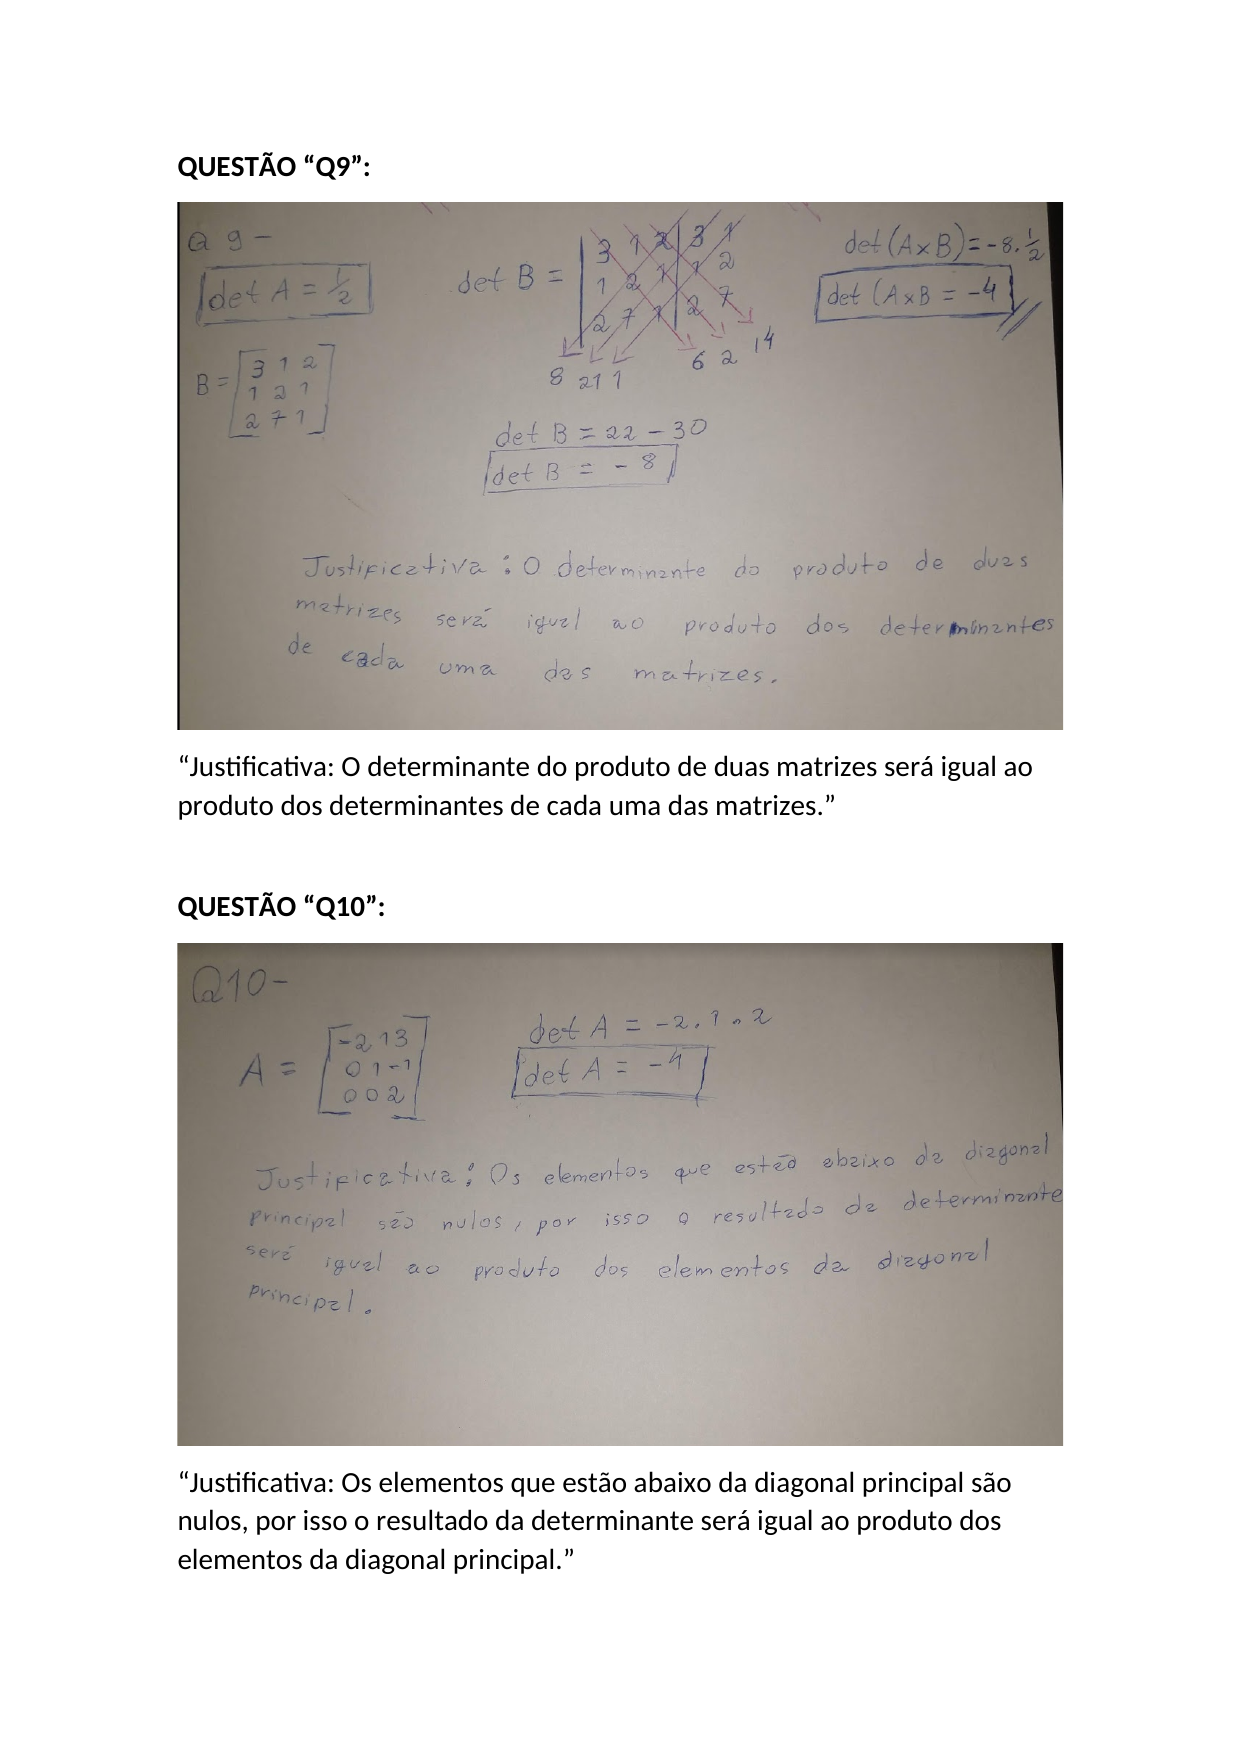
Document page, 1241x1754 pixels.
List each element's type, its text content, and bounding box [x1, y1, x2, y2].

text “Justificativa: O determinante do produto de duas matrizes será igual ao produto dos determinantes de cada uma das matrizes.” [177, 748, 1063, 822]
picture [177, 943, 1064, 1446]
text QUESTÃO “Q10”: [177, 888, 1063, 924]
text “Justificativa: Os elementos que estão abaixo da diagonal principal são nulos, por isso o resultado da determinante será igual ao produto dos elementos da diagonal principal.” [177, 1464, 1063, 1577]
picture [177, 202, 1064, 730]
text QUESTÃO “Q9”: [177, 148, 1063, 183]
